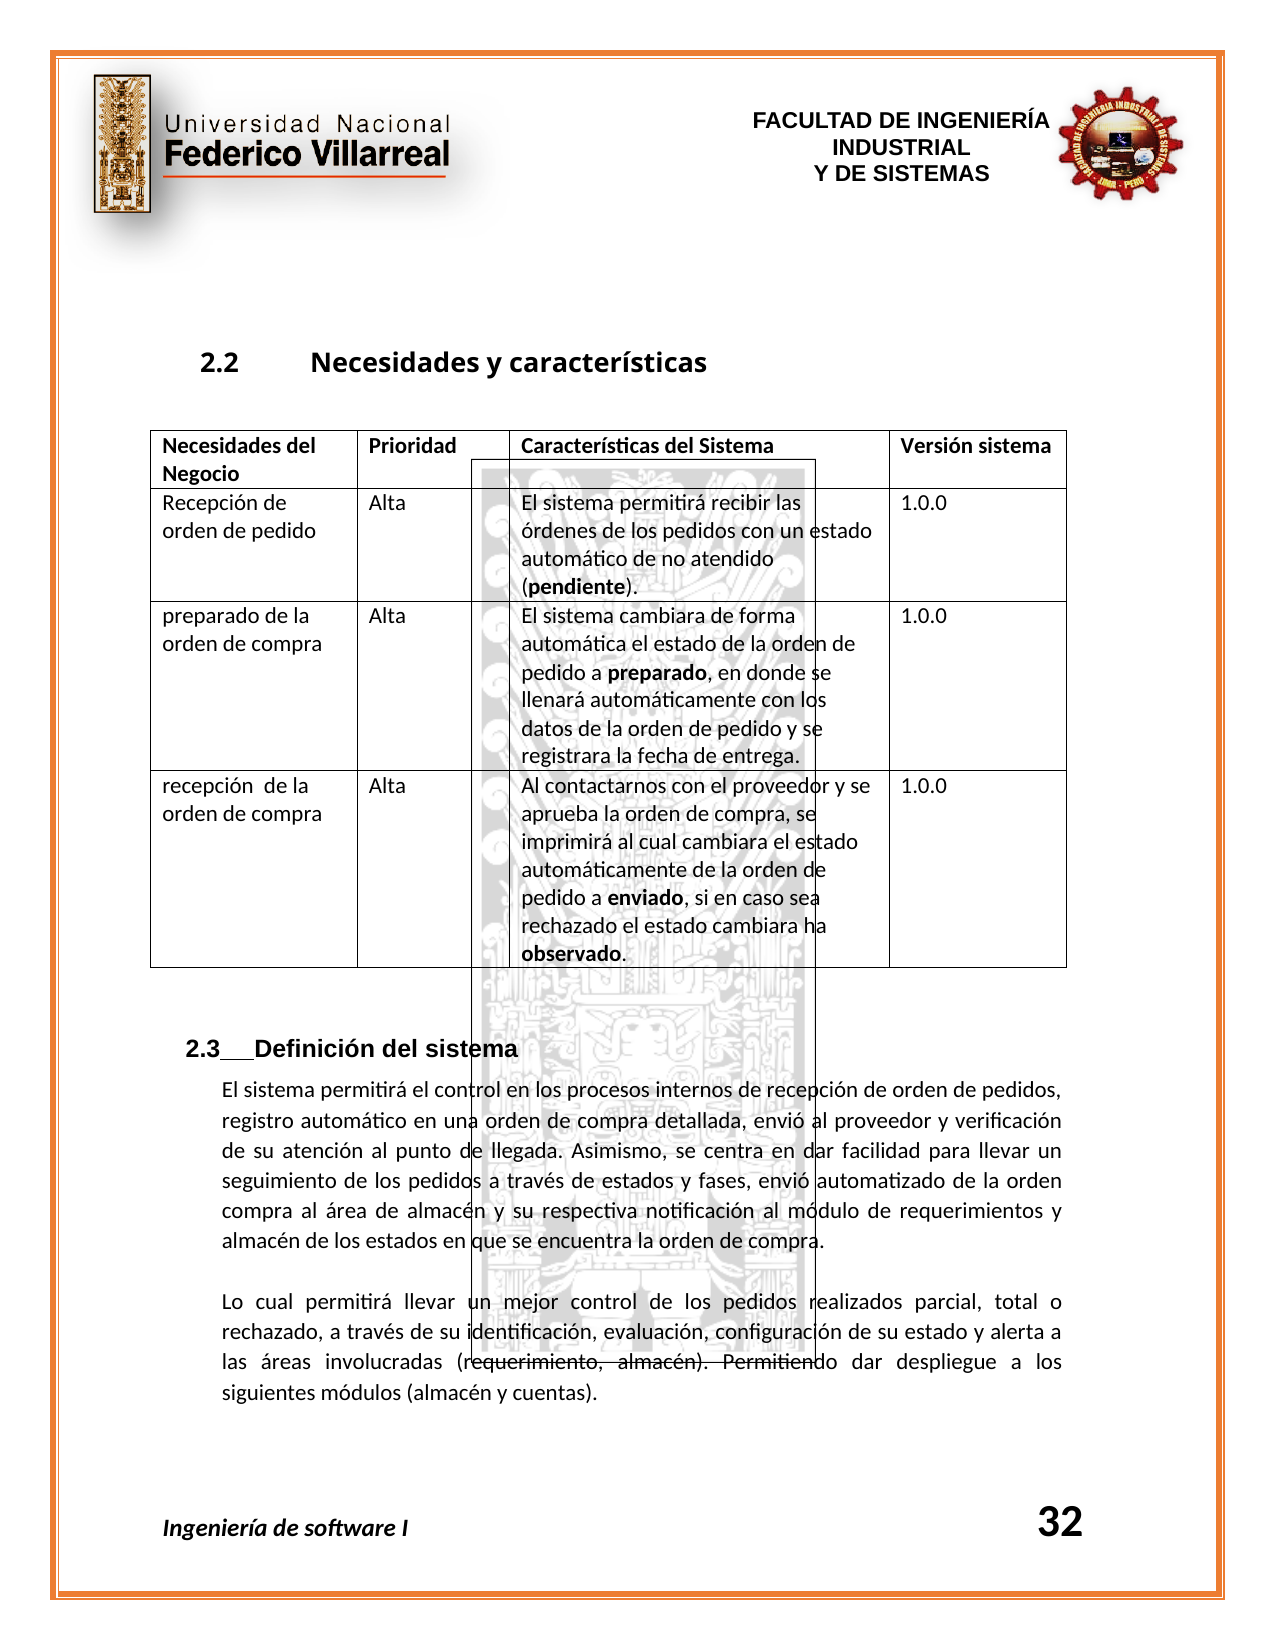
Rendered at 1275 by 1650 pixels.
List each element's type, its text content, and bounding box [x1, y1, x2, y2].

table_header Características del Sistema [510, 431, 889, 487]
subtitle Necesidades y características [200, 344, 1063, 381]
table_header Necesidades del Negocio [151, 431, 357, 487]
table_header Prioridad [358, 431, 509, 487]
table_cell Alta [358, 489, 509, 601]
picture [1057, 83, 1186, 204]
table_cell Alta [358, 602, 509, 770]
text 2.3 Definición del sistema [185, 1034, 1063, 1063]
table_cell Alta [358, 771, 509, 967]
table_cell 1.0.0 [890, 771, 1066, 967]
table_cell Recepción de orden de pedido [151, 489, 357, 601]
list Lo cual permitirá llevar un mejor control de los pedidos realizados parcial, total o rechazado, a través de su identificación, evaluación, configuración de su estado y alerta a las áreas involucradas (requerimiento, almacén). Permitiendo dar despliegue a los siguientes módulos (almacén y cuentas). [222, 1287, 1063, 1406]
list El sistema permitirá el control en los procesos internos de recepción de orden de pedidos, registro automático en una orden de compra detallada, envió al proveedor y verificación de su atención al punto de llegada. Asimismo, se centra en dar facilidad para llevar un seguimiento de los pedidos a través de estados y fases, envió automatizado de la orden compra al área de almacén y su respectiva notificación al módulo de requerimientos y almacén de los estados en que se encuentra la orden de compra. [222, 1076, 1063, 1254]
table_header Versión sistema [890, 431, 1066, 487]
table_cell Al contactarnos con el proveedor y se aprueba la orden de compra, se imprimirá al cual cambiara el estado automáticamente de la orden de pedido a enviado, si en caso sea rechazado el estado cambiara ha observado. [510, 771, 889, 967]
table_cell El sistema permitirá recibir las órdenes de los pedidos con un estado automático de no atendido (pendiente). [510, 489, 889, 601]
table_cell preparado de la orden de compra [151, 602, 357, 770]
table_cell recepción de la orden de compra [151, 771, 357, 967]
table_cell 1.0.0 [890, 602, 1066, 770]
table_cell El sistema cambiara de forma automática el estado de la orden de pedido a preparado, en donde se llenará automáticamente con los datos de la orden de pedido y se registrara la fecha de entrega. [510, 602, 889, 770]
table_cell 1.0.0 [890, 489, 1066, 601]
picture [93, 74, 449, 213]
